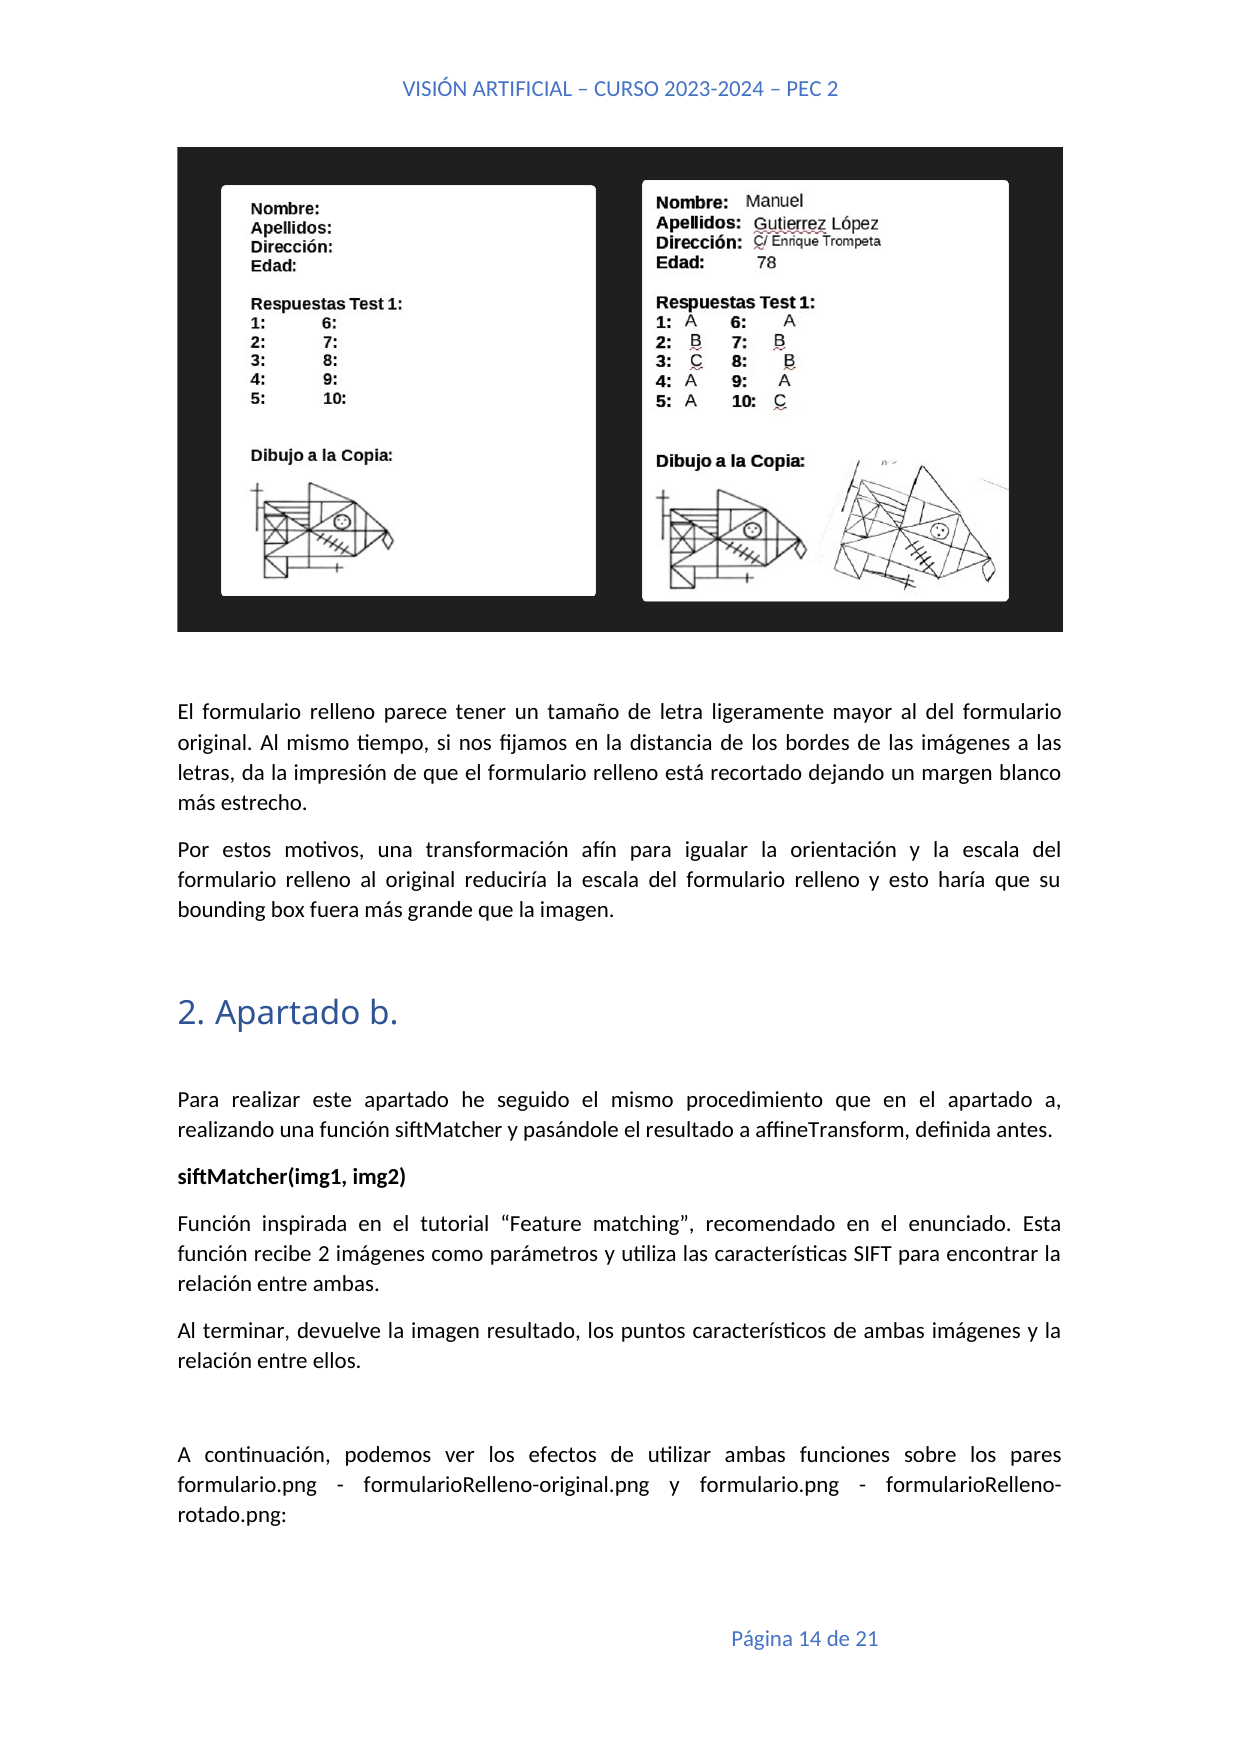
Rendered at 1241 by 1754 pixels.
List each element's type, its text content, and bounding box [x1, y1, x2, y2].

text El formulario relleno parece tener un tamaño de letra ligeramente mayor al del formulario original. Al mismo tiempo, si nos fijamos en la distancia de los bordes de las imágenes a las letras, da la impresión de que el formulario relleno está recortado dejando un margen blanco más estrecho. [177, 697, 1063, 816]
text Función inspirada en el tutorial “Feature matching”, recomendado en el enunciado. Esta función recibe 2 imágenes como parámetros y utiliza las características SIFT para encontrar la relación entre ambas. [177, 1209, 1063, 1297]
text siftMatcher(img1, img2) [177, 1162, 1063, 1190]
text Al terminar, devuelve la imagen resultado, los puntos característicos de ambas imágenes y la relación entre ellos. [177, 1316, 1063, 1374]
text Para realizar este apartado he seguido el mismo procedimiento que en el apartado a, realizando una función siftMatcher y pasándole el resultado a affineTransform, definida antes. [177, 1085, 1063, 1143]
picture [177, 147, 1063, 632]
text A continuación, podemos ver los efectos de utilizar ambas funciones sobre los pares formulario.png - formularioRelleno-original.png y formulario.png - formularioRelleno-rotado.png: [177, 1440, 1063, 1529]
subtitle Apartado b. [177, 989, 1063, 1034]
text Por estos motivos, una transformación afín para igualar la orientación y la escala del formulario relleno al original reduciría la escala del formulario relleno y esto haría que su bounding box fuera más grande que la imagen. [177, 835, 1063, 923]
